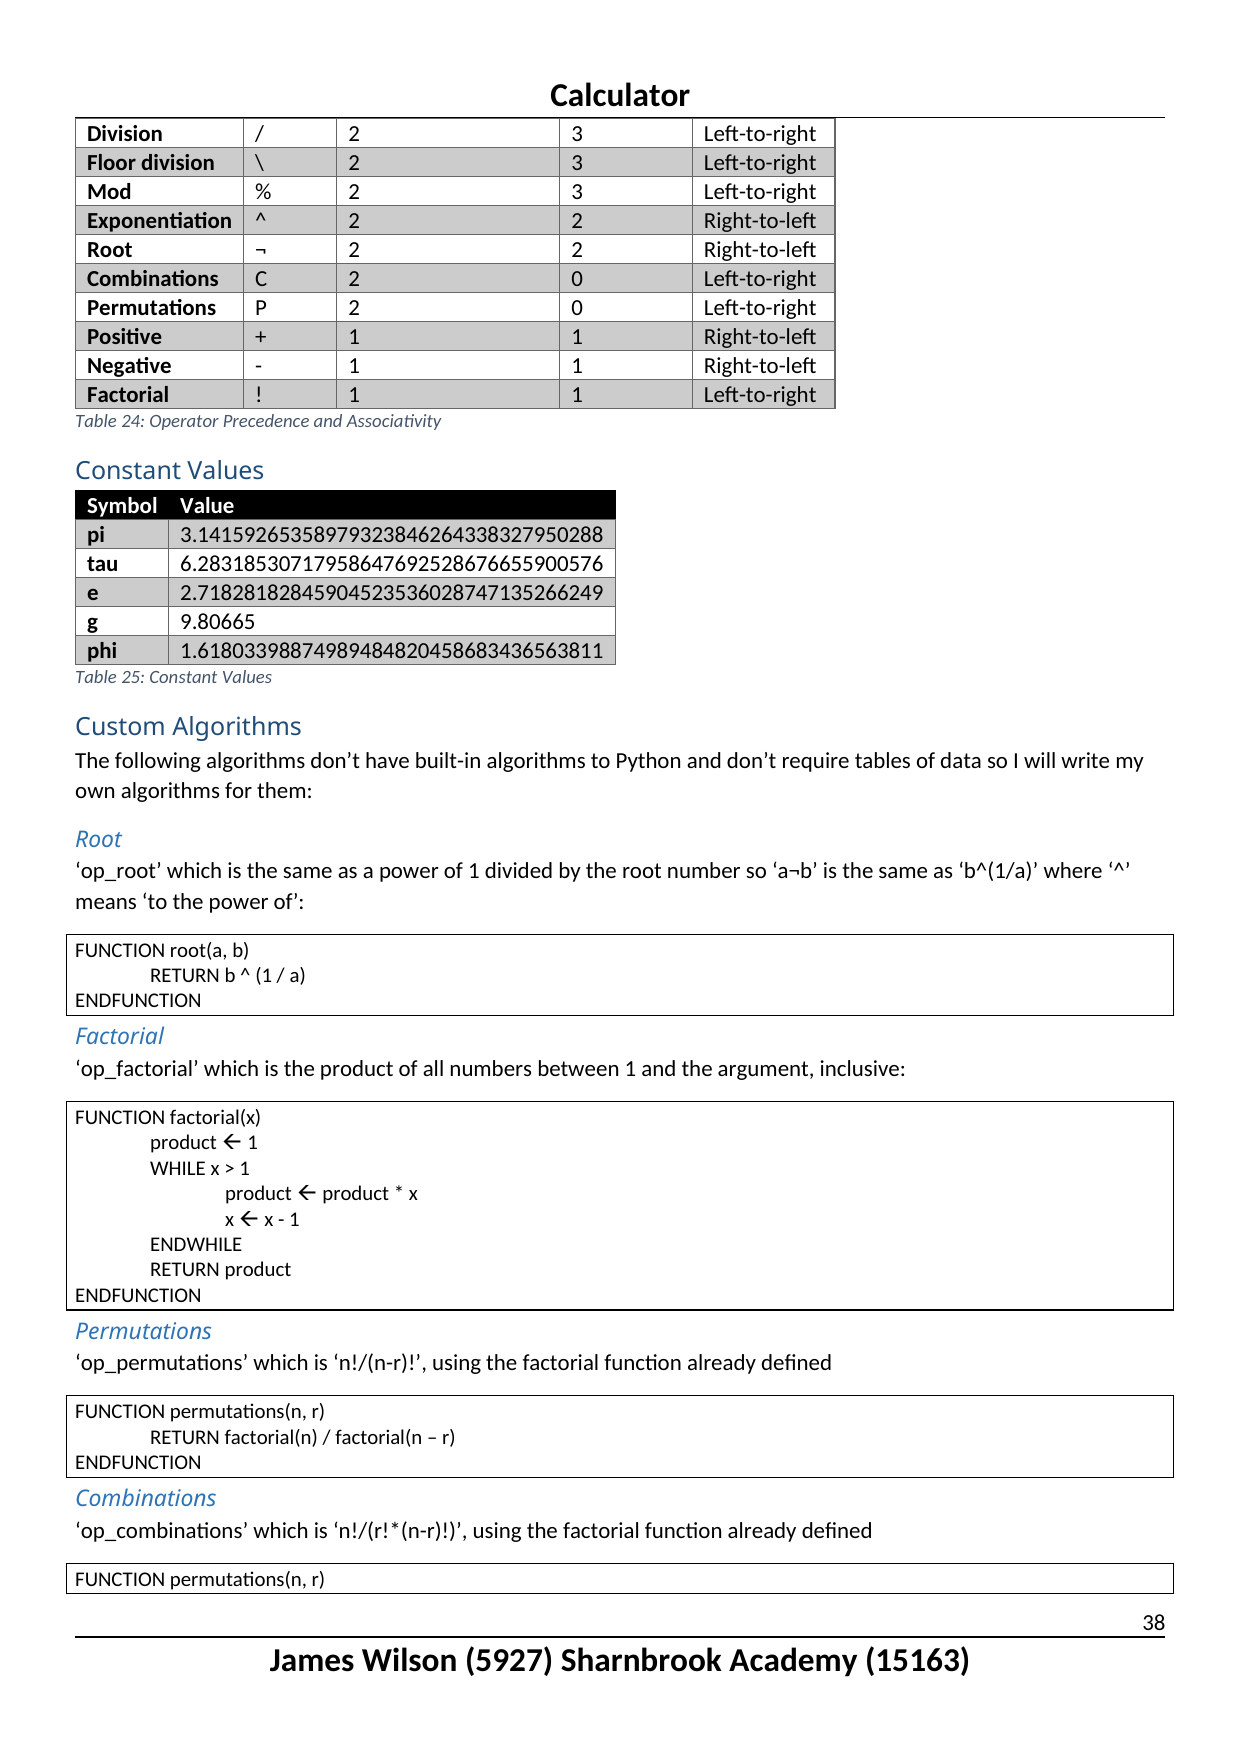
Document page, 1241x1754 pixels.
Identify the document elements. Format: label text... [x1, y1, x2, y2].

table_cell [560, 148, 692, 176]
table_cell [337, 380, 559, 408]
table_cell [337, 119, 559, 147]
text ‘op_combinations’ which is ‘n!/(r!*(n-r)!)’, using the factorial function already defined [75, 1516, 1165, 1544]
text product product * x [75, 1180, 1165, 1206]
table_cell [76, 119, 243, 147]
text x x - 1 [75, 1206, 1165, 1231]
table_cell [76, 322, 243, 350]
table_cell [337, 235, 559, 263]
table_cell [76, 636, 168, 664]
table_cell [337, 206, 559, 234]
text ‘op_root’ which is the same as a power of 1 divided by the root number so ‘a¬b’ is the same as ‘b^(1/a)’ where ‘^’ means ‘to the power of’: [75, 857, 1165, 915]
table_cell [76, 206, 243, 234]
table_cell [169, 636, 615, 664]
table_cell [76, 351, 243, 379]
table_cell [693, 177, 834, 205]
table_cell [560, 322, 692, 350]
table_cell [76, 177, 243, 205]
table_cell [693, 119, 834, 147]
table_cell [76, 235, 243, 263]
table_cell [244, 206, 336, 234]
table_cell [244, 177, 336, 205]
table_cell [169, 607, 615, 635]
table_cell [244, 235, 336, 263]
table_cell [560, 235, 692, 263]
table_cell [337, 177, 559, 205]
text product 1 [75, 1129, 1165, 1155]
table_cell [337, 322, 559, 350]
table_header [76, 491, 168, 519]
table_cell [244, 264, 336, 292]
text FUNCTION permutations(n, r) [67, 1564, 1173, 1593]
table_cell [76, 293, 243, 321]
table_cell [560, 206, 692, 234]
text ENDWHILE [75, 1231, 1165, 1257]
text RETURN b ^ (1 / a) [75, 962, 1165, 984]
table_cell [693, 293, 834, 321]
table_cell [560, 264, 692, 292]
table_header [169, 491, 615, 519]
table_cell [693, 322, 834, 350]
text ENDFUNCTION [67, 1446, 1173, 1477]
subtitle Permutations [75, 1315, 1165, 1346]
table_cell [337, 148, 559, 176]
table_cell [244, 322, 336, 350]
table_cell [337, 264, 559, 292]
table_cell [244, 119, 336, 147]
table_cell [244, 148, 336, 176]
text Table 25: Constant Values [75, 665, 1165, 688]
subtitle Combinations [75, 1482, 1165, 1513]
text FUNCTION factorial(x) [67, 1102, 1173, 1129]
text RETURN product [75, 1257, 1165, 1279]
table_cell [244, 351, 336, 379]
text WHILE x > 1 [75, 1155, 1165, 1180]
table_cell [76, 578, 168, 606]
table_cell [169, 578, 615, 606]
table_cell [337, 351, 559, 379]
subtitle Custom Algorithms [75, 709, 1165, 743]
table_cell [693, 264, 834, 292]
text The following algorithms don’t have built-in algorithms to Python and don’t require tables of data so I will write my own algorithms for them: [75, 746, 1165, 804]
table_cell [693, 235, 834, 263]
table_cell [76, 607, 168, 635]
text ‘op_permutations’ which is ‘n!/(n-r)!’, using the factorial function already defined [75, 1348, 1165, 1376]
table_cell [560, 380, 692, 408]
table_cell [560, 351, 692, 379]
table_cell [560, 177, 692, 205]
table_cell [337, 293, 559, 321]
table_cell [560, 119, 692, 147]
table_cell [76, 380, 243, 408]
subtitle Root [75, 823, 1165, 854]
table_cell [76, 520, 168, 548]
text Table 24: Operator Precedence and Associativity [75, 409, 1165, 432]
text ‘op_factorial’ which is the product of all numbers between 1 and the argument, inclusive: [75, 1054, 1165, 1082]
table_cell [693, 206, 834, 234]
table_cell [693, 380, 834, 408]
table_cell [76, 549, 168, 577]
text FUNCTION root(a, b) [67, 935, 1173, 962]
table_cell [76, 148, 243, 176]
subtitle Factorial [75, 1020, 1165, 1052]
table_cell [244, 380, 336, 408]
text ENDFUNCTION [67, 984, 1173, 1015]
text FUNCTION permutations(n, r) [67, 1396, 1173, 1424]
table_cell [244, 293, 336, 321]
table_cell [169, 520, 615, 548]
text ENDFUNCTION [67, 1279, 1173, 1309]
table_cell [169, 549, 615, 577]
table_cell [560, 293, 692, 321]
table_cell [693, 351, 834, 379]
subtitle Constant Values [75, 453, 1165, 487]
text RETURN factorial(n) / factorial(n – r) [75, 1424, 1165, 1446]
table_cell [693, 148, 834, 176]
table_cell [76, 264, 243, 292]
